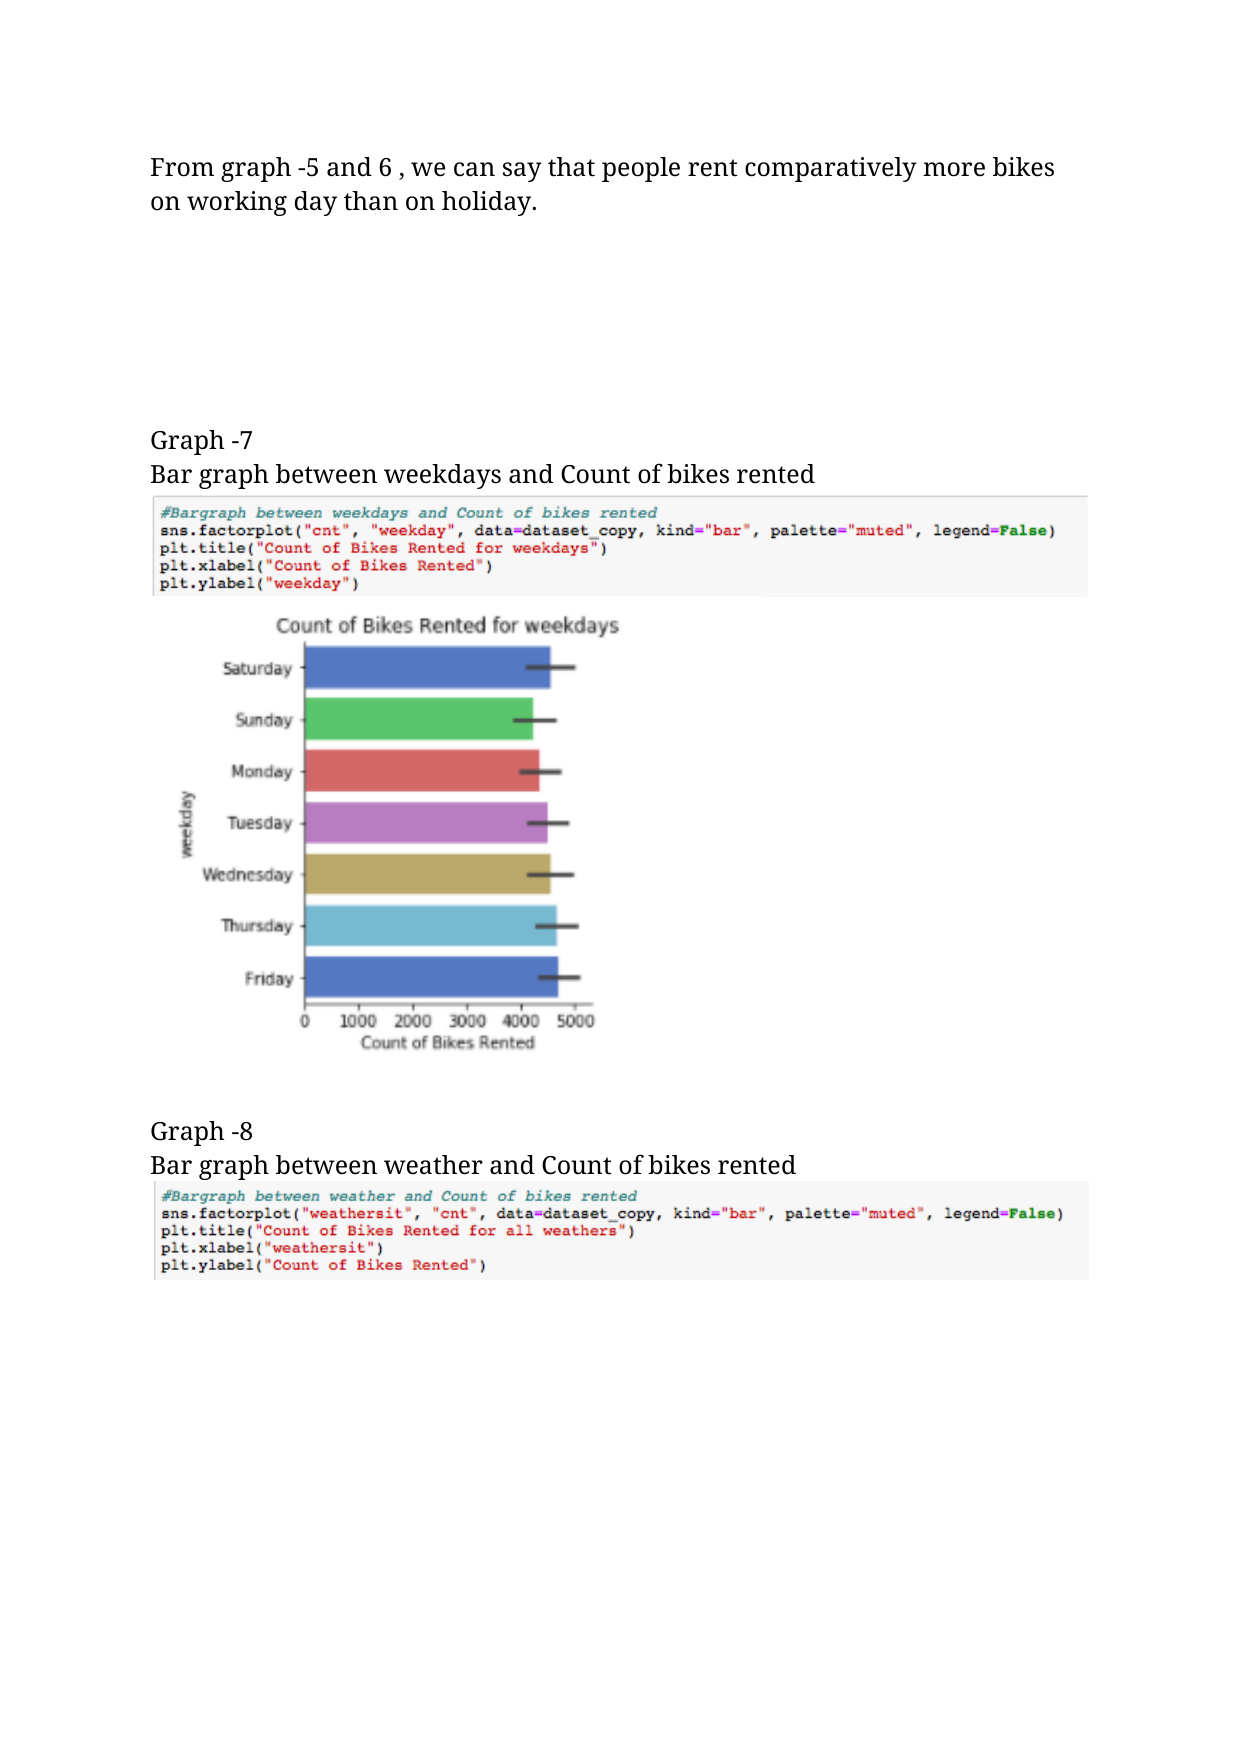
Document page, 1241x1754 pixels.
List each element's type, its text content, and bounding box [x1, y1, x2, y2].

text From graph -5 and 6 , we can say that people rent comparatively more bikes on working day than on holiday. [150, 150, 1090, 218]
picture [150, 490, 1088, 1080]
text Bar graph between weekdays and Count of bikes rented [150, 457, 1090, 491]
text Graph -8 [150, 1114, 1090, 1148]
text Graph -7 [150, 422, 1090, 457]
text Bar graph between weather and Count of bikes rented [150, 1148, 1090, 1182]
picture [150, 1181, 1089, 1280]
